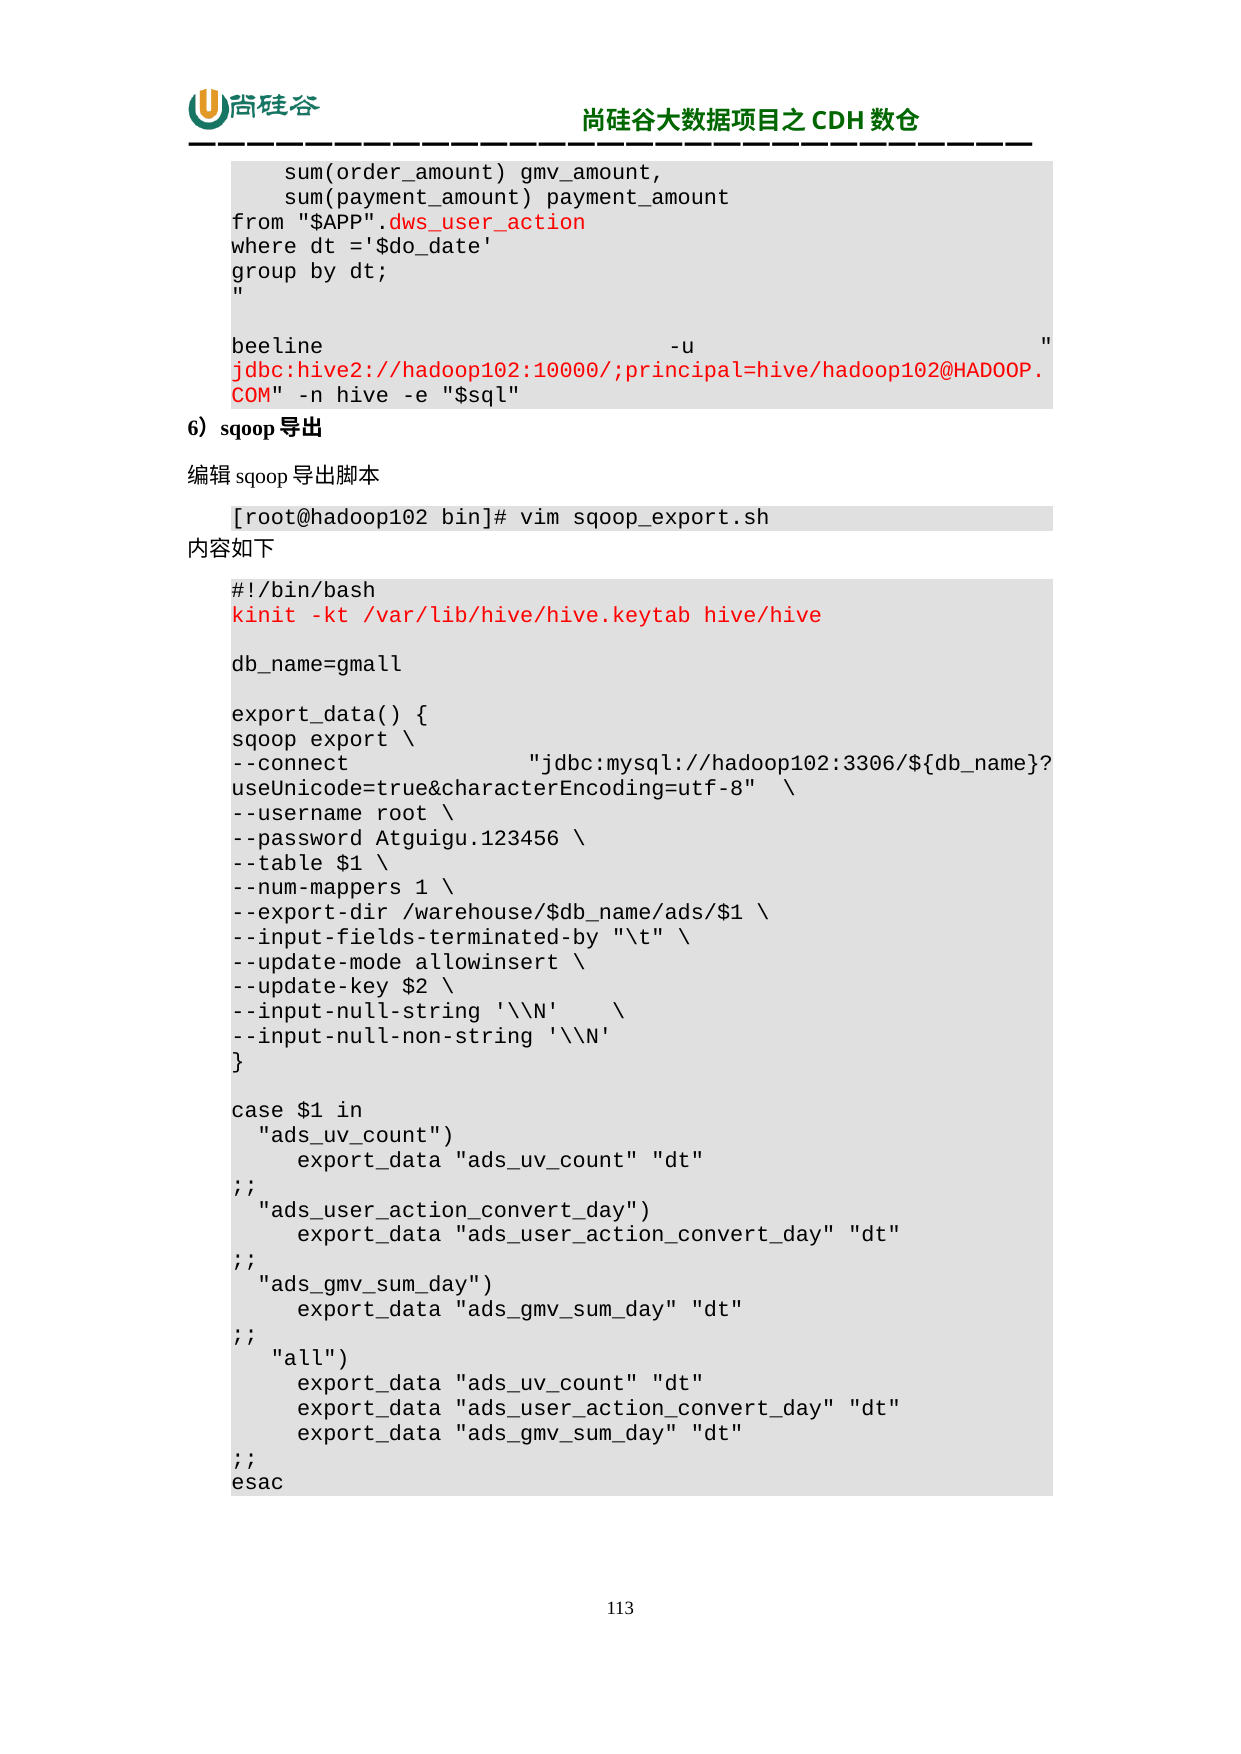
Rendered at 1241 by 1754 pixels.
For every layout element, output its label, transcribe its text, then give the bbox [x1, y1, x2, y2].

text --num-mappers 1 \ [231, 876, 1053, 901]
text " [231, 285, 1053, 310]
text "ads_uv_count") [231, 1124, 1053, 1149]
text --export-dir /warehouse/$db_name/ads/$1 \ [231, 901, 1053, 926]
text --input-fields-terminated-by "\t" \ [231, 926, 1053, 951]
text --password Atguigu.123456 \ [231, 827, 1053, 852]
text ;; [231, 1323, 1053, 1347]
text export_data() { [231, 703, 1053, 728]
text --update-mode allowinsert \ [231, 951, 1053, 976]
text ;; [231, 1447, 1053, 1471]
text ;; [231, 1248, 1053, 1273]
text export_data "ads_user_action_convert_day" "dt" [231, 1223, 1053, 1248]
text [root@hadoop102 bin]# vim sqoop_export.sh [231, 506, 1053, 531]
text } [231, 1050, 1053, 1075]
text "ads_user_action_convert_day") [231, 1199, 1053, 1223]
text --connect "jdbc:mysql://hadoop102:3306/${db_name}?useUnicode=true&characterEncoding=utf-8" \ [231, 752, 1053, 802]
text db_name=gmall [231, 653, 1053, 678]
text export_data "ads_gmv_sum_day" "dt" [231, 1422, 1053, 1447]
text group by dt; [231, 260, 1053, 285]
text 6）sqoop导出 [187, 409, 1053, 442]
text "ads_gmv_sum_day") [231, 1273, 1053, 1298]
text sqoop export \ [231, 728, 1053, 752]
text esac [231, 1471, 1053, 1496]
text 编辑sqoop导出脚本 [187, 457, 1053, 490]
text --input-null-string '\\N' \ [231, 1000, 1053, 1025]
text export_data "ads_user_action_convert_day" "dt" [231, 1397, 1053, 1422]
text ;; [231, 1174, 1053, 1199]
text beeline -u " jdbc:hive2://hadoop102:10000/;principal=hive/hadoop102@HADOOP.COM" -n hive -e "$sql" [231, 335, 1053, 409]
text export_data "ads_gmv_sum_day" "dt" [231, 1298, 1053, 1323]
text --table $1 \ [231, 852, 1053, 876]
text export_data "ads_uv_count" "dt" [231, 1372, 1053, 1397]
text sum(order_amount) gmv_amount, [231, 161, 1053, 186]
text from "$APP".dws_user_action [231, 211, 1053, 236]
text #!/bin/bash [231, 579, 1053, 604]
text --input-null-non-string '\\N' [231, 1025, 1053, 1050]
text export_data "ads_uv_count" "dt" [231, 1149, 1053, 1174]
picture [187, 88, 320, 130]
text where dt ='$do_date' [231, 236, 1053, 260]
text --username root \ [231, 802, 1053, 827]
text 内容如下 [187, 531, 1053, 563]
text "all") [231, 1347, 1053, 1372]
text sum(payment_amount) payment_amount [231, 186, 1053, 211]
text kinit -kt /var/lib/hive/hive.keytab hive/hive [231, 604, 1053, 628]
text case $1 in [231, 1099, 1053, 1124]
text --update-key $2 \ [231, 976, 1053, 1000]
